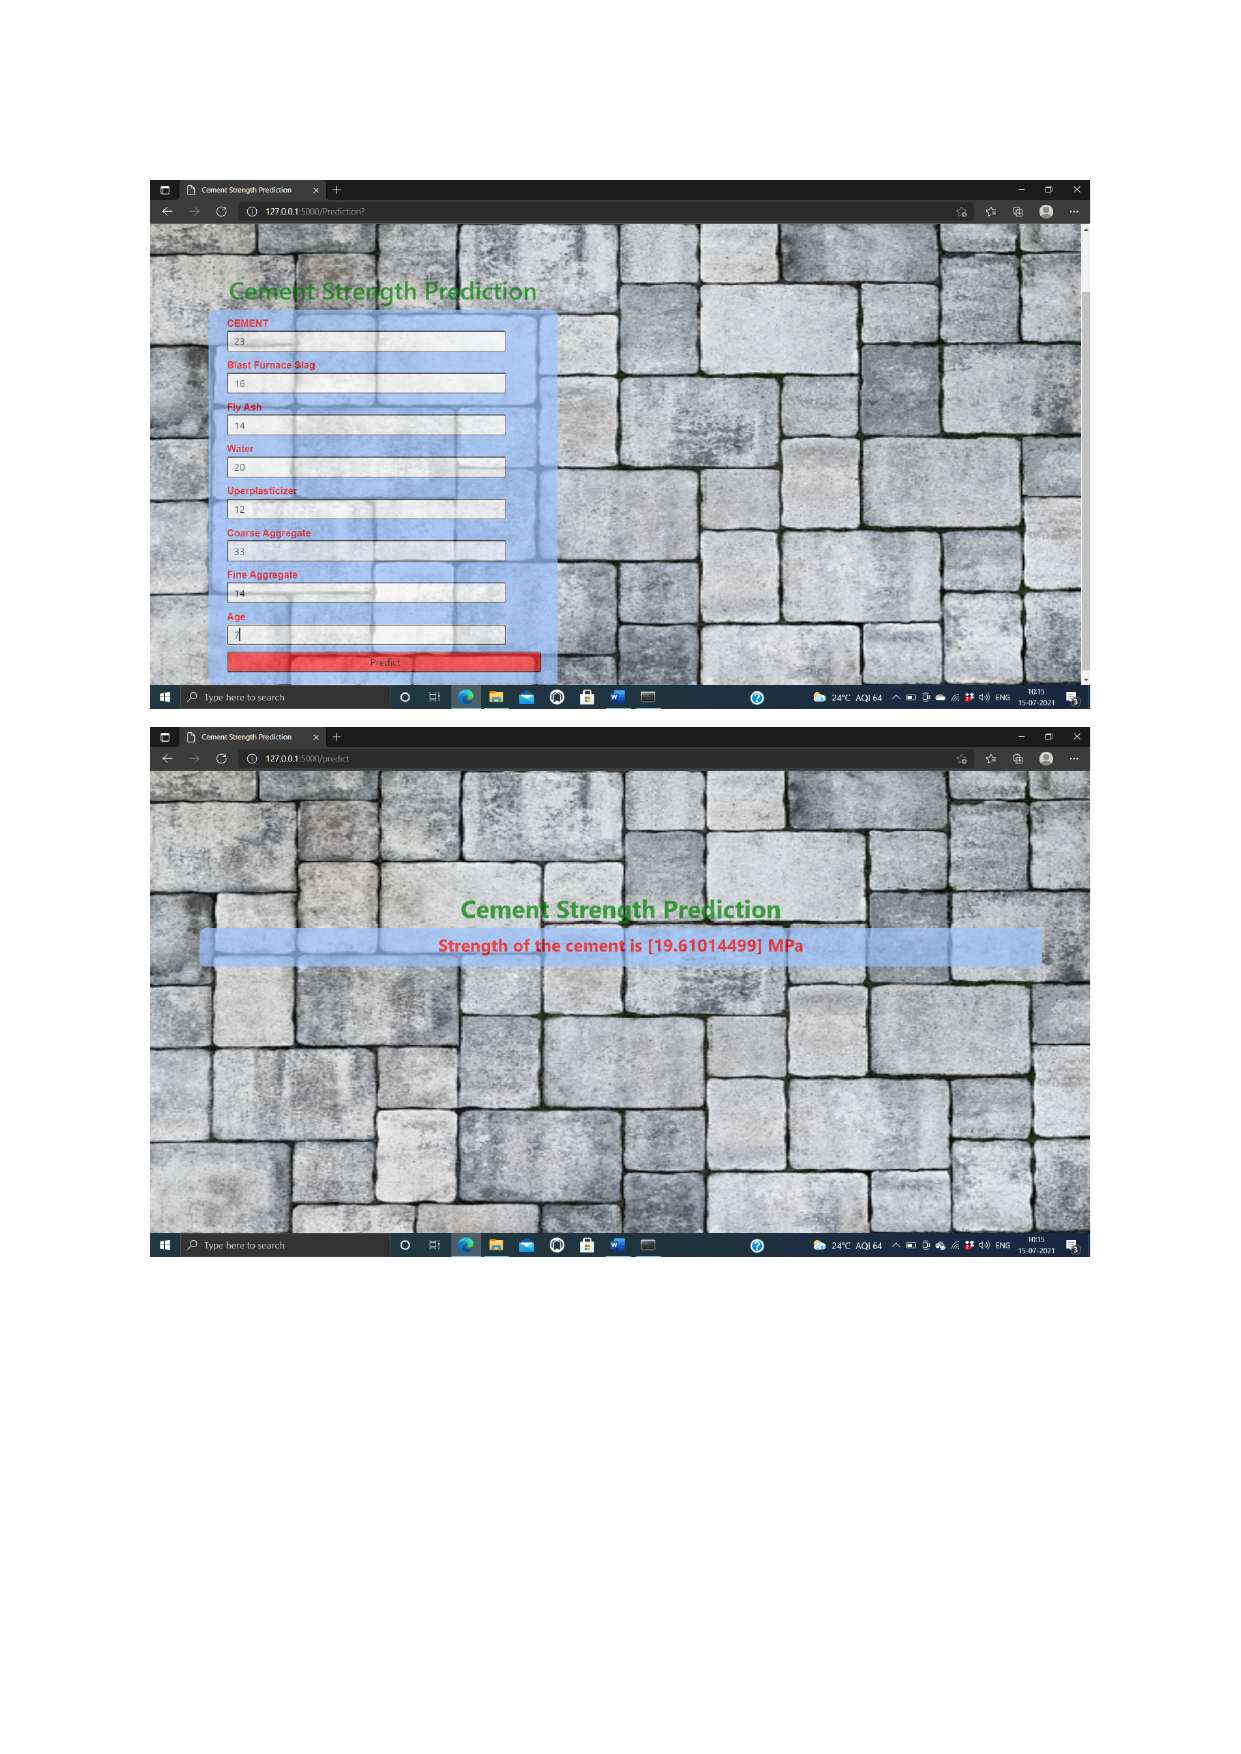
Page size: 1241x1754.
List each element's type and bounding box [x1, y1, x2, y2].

picture [150, 727, 1091, 1257]
picture [150, 180, 1091, 709]
